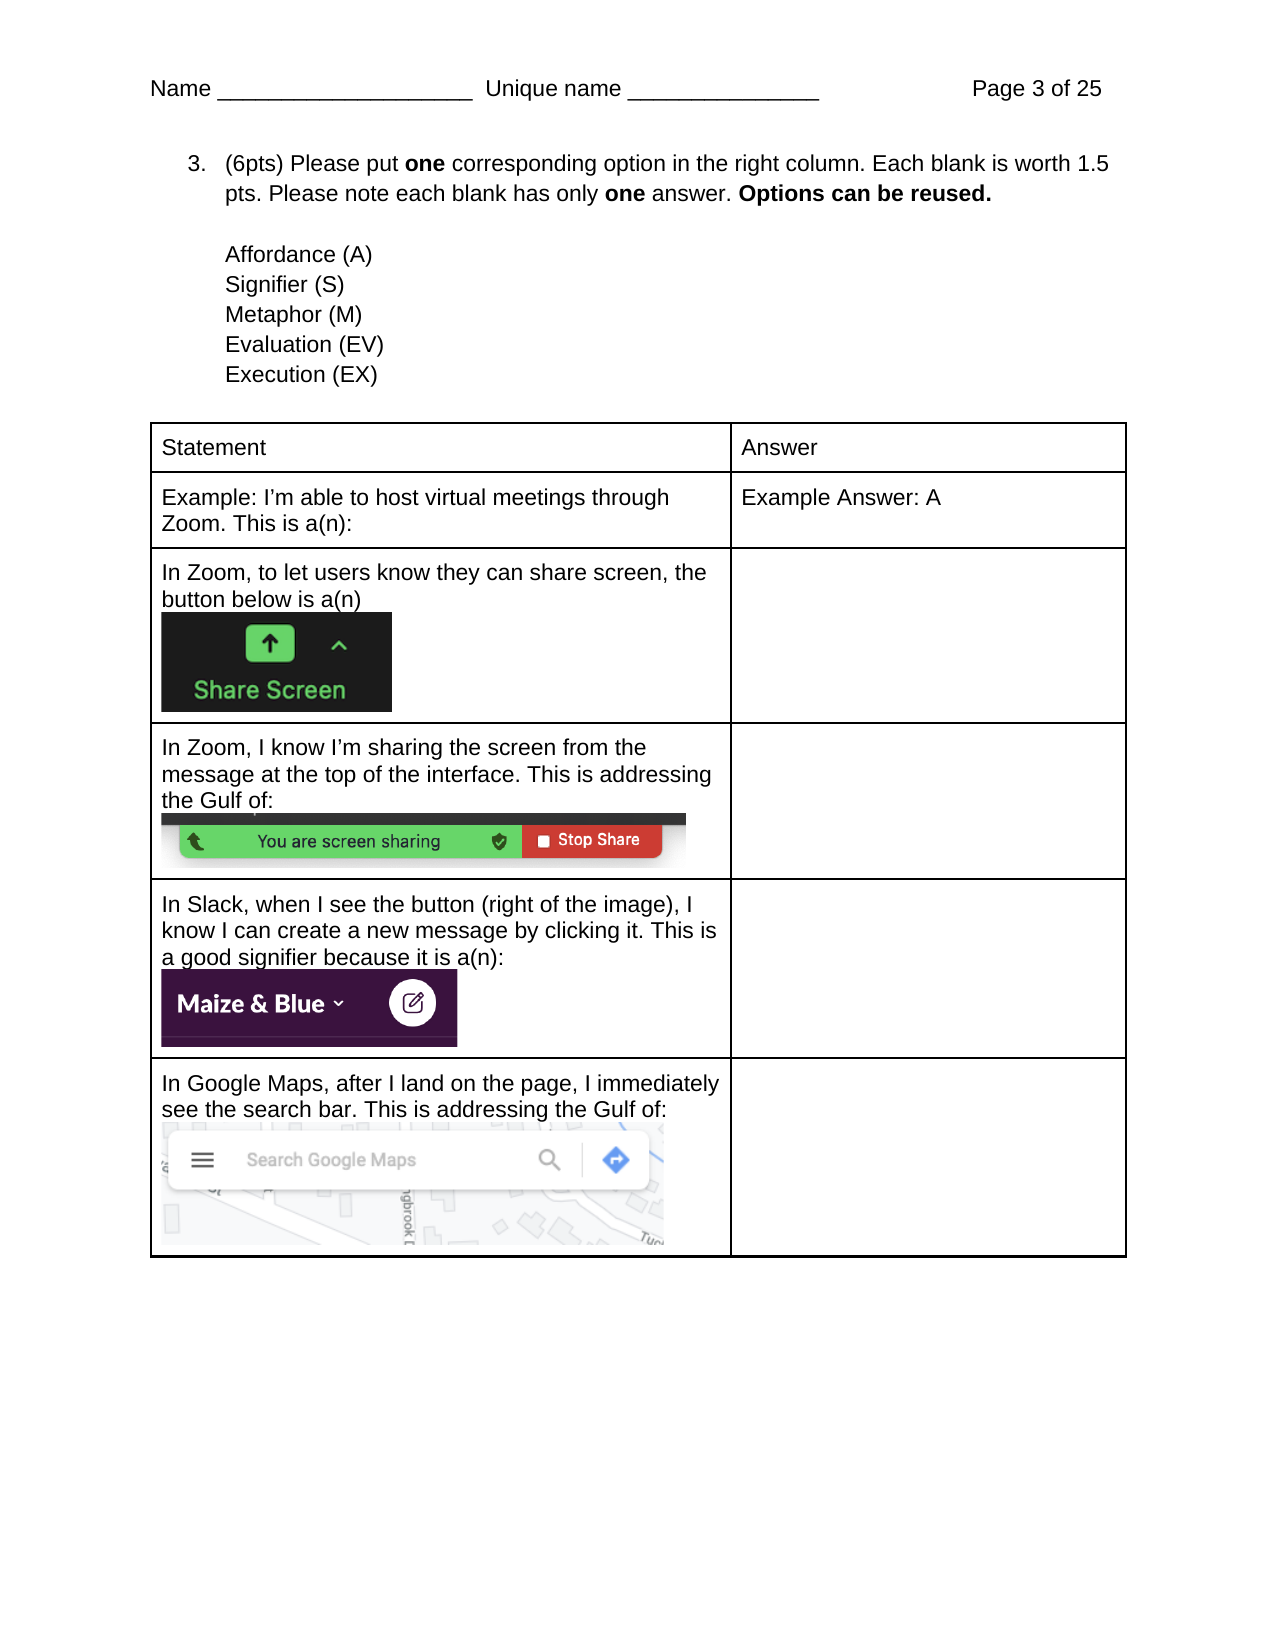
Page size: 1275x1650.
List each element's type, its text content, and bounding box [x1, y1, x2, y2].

list (6pts) Please put one corresponding option in the right column. Each blank is worth 1.5 pts. Please note each blank has only one answer. Options can be reused. [187, 150, 1125, 207]
table_cell [732, 880, 1125, 1057]
table_cell Example: I’m able to host virtual meetings through Zoom. This is a(n): [152, 473, 730, 547]
table_cell In Google Maps, after I land on the page, I immediately see the search bar. This is addressing the Gulf of: [152, 1059, 730, 1255]
table_header Answer [732, 424, 1125, 471]
table_cell In Zoom, I know I’m sharing the screen from the message at the top of the interface. This is addressing the Gulf of: [152, 724, 730, 878]
picture [161, 813, 686, 868]
text Affordance (A) [225, 241, 1125, 267]
table_cell Example Answer: A [732, 473, 1125, 547]
picture [161, 612, 392, 712]
text Execution (EX) [225, 361, 1125, 388]
table_cell [732, 724, 1125, 878]
table_cell [732, 549, 1125, 722]
table_header Statement [152, 424, 730, 471]
text Evaluation (EV) [225, 331, 1125, 358]
table_cell In Slack, when I see the button (right of the image), I know I can create a new message by clicking it. This is a good signifier because it is a(n): [152, 880, 730, 1057]
table_cell In Zoom, to let users know they can share screen, the button below is a(n) [152, 549, 730, 722]
picture [161, 969, 458, 1047]
table_cell [732, 1059, 1125, 1255]
picture [161, 1122, 664, 1245]
text Signifier (S) [225, 271, 1125, 297]
text Metaphor (M) [225, 301, 1125, 327]
